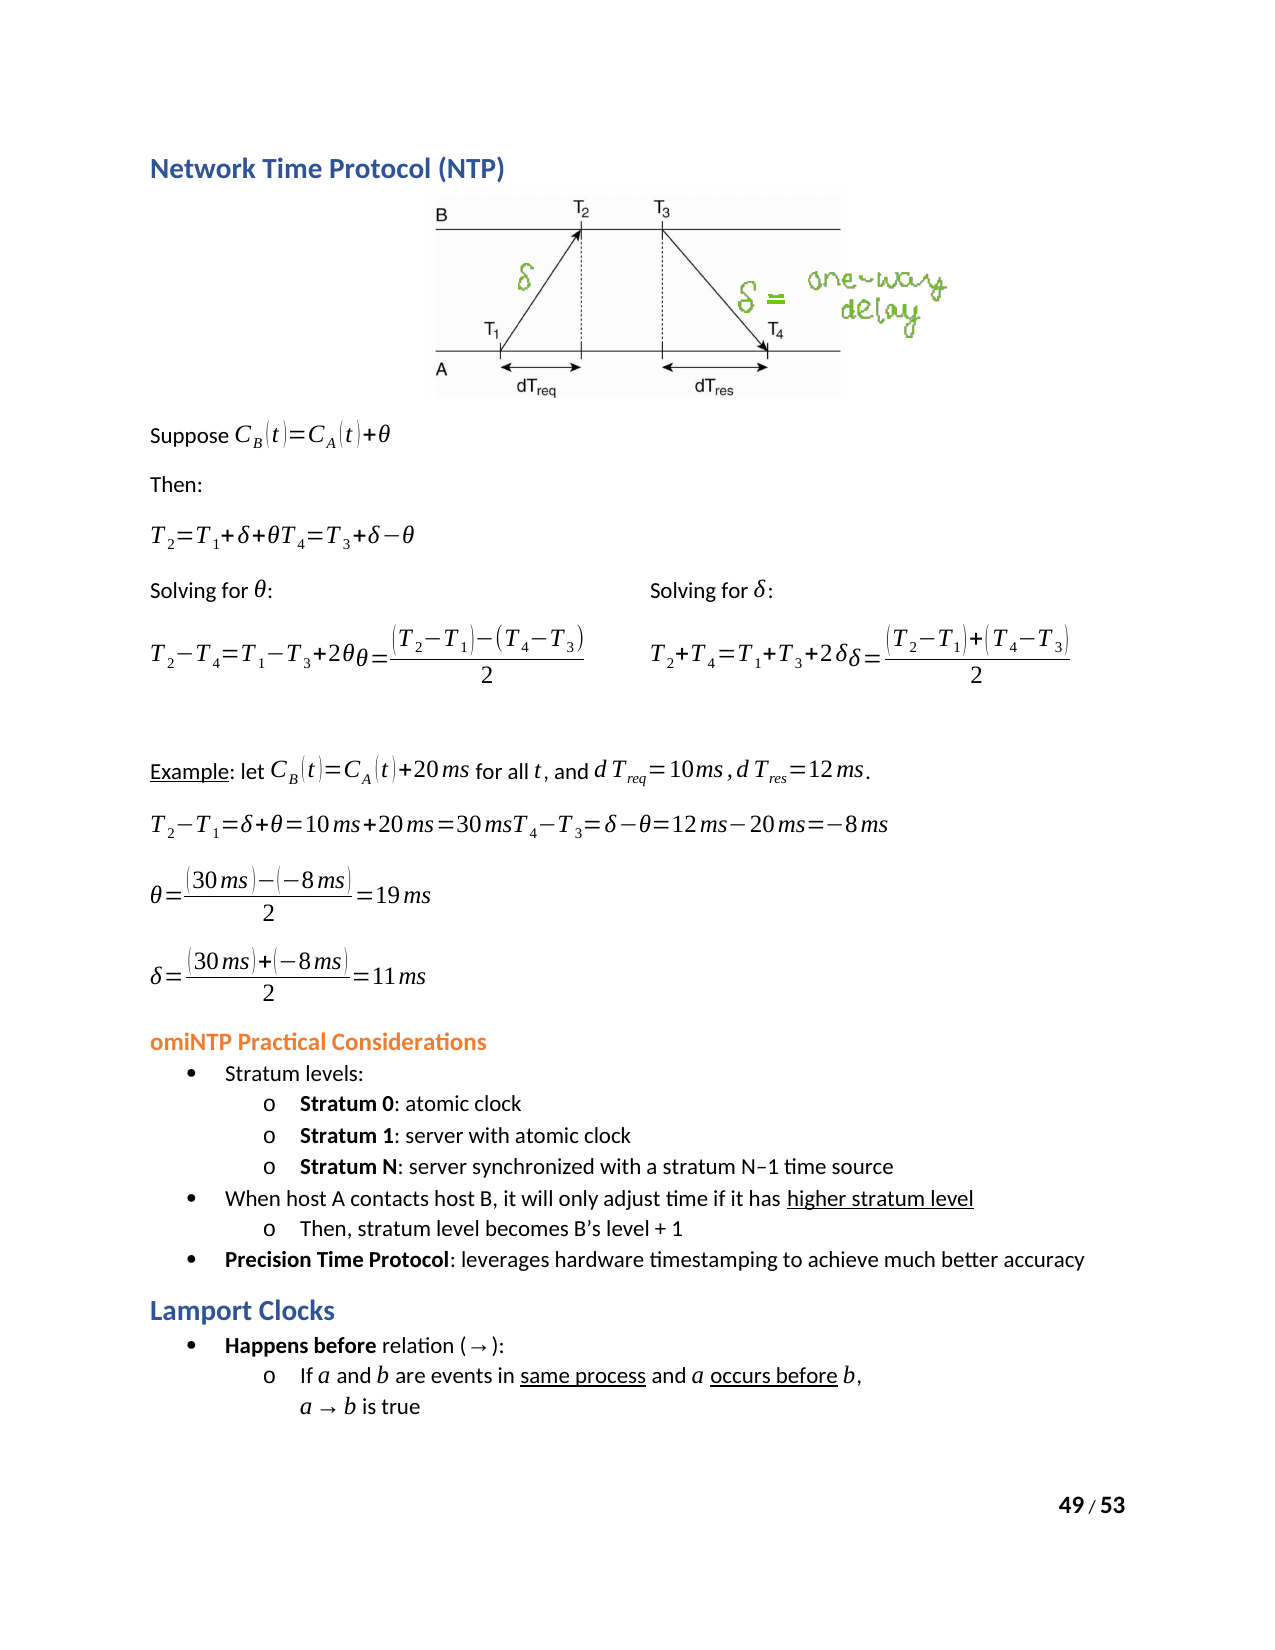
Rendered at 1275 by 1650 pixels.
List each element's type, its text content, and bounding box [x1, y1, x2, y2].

list If and are events in same process and occurs before , is true [262, 1361, 1125, 1420]
subtitle omiNTP Practical Considerations [150, 1026, 1125, 1057]
list Precision Time Protocol: leverages hardware timestamping to achieve much better accuracy [187, 1246, 1125, 1273]
text Then: [150, 470, 1125, 498]
text Example: let for all , and . [150, 754, 1125, 787]
subtitle Network Time Protocol (NTP) [150, 150, 1125, 186]
text Solving for : [150, 576, 625, 604]
picture [430, 188, 947, 400]
list Stratum 0: atomic clock [262, 1089, 1125, 1119]
list Stratum levels: [187, 1059, 1125, 1087]
list When host A contacts host B, it will only adjust time if it has higher stratum level [187, 1184, 1125, 1212]
text Suppose [150, 419, 1125, 452]
list Then, stratum level becomes B’s level + 1 [262, 1214, 1125, 1243]
text Solving for : [650, 576, 1125, 604]
list Happens before relation (): [187, 1331, 1125, 1359]
list Stratum 1: server with atomic clock [262, 1121, 1125, 1150]
subtitle Lamport Clocks [150, 1292, 1125, 1328]
list Stratum N: server synchronized with a stratum N–1 time source [262, 1152, 1125, 1182]
